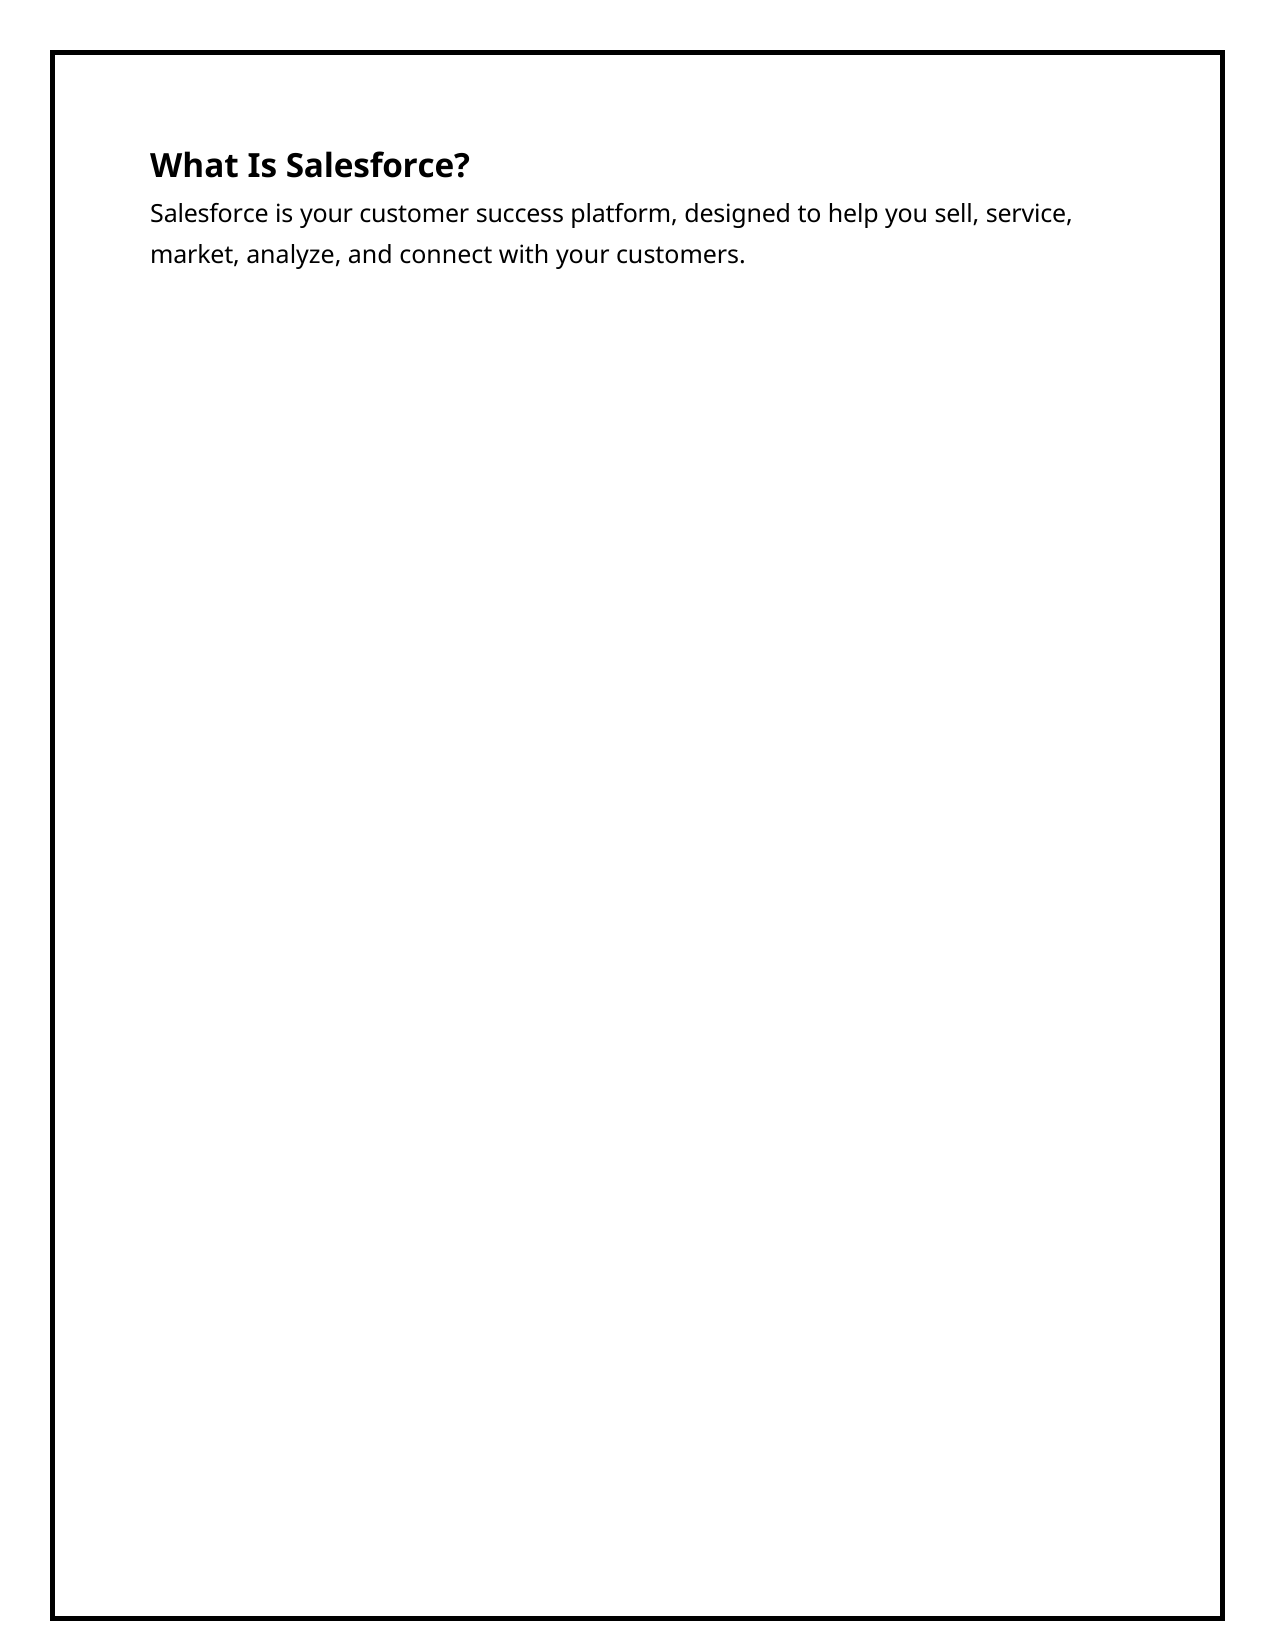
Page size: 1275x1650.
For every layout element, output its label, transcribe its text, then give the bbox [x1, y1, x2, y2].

text Salesforce is your customer success platform, designed to help you sell, service, market, analyze, and connect with your customers. [150, 196, 1120, 271]
subtitle What Is Salesforce? [150, 142, 1200, 187]
